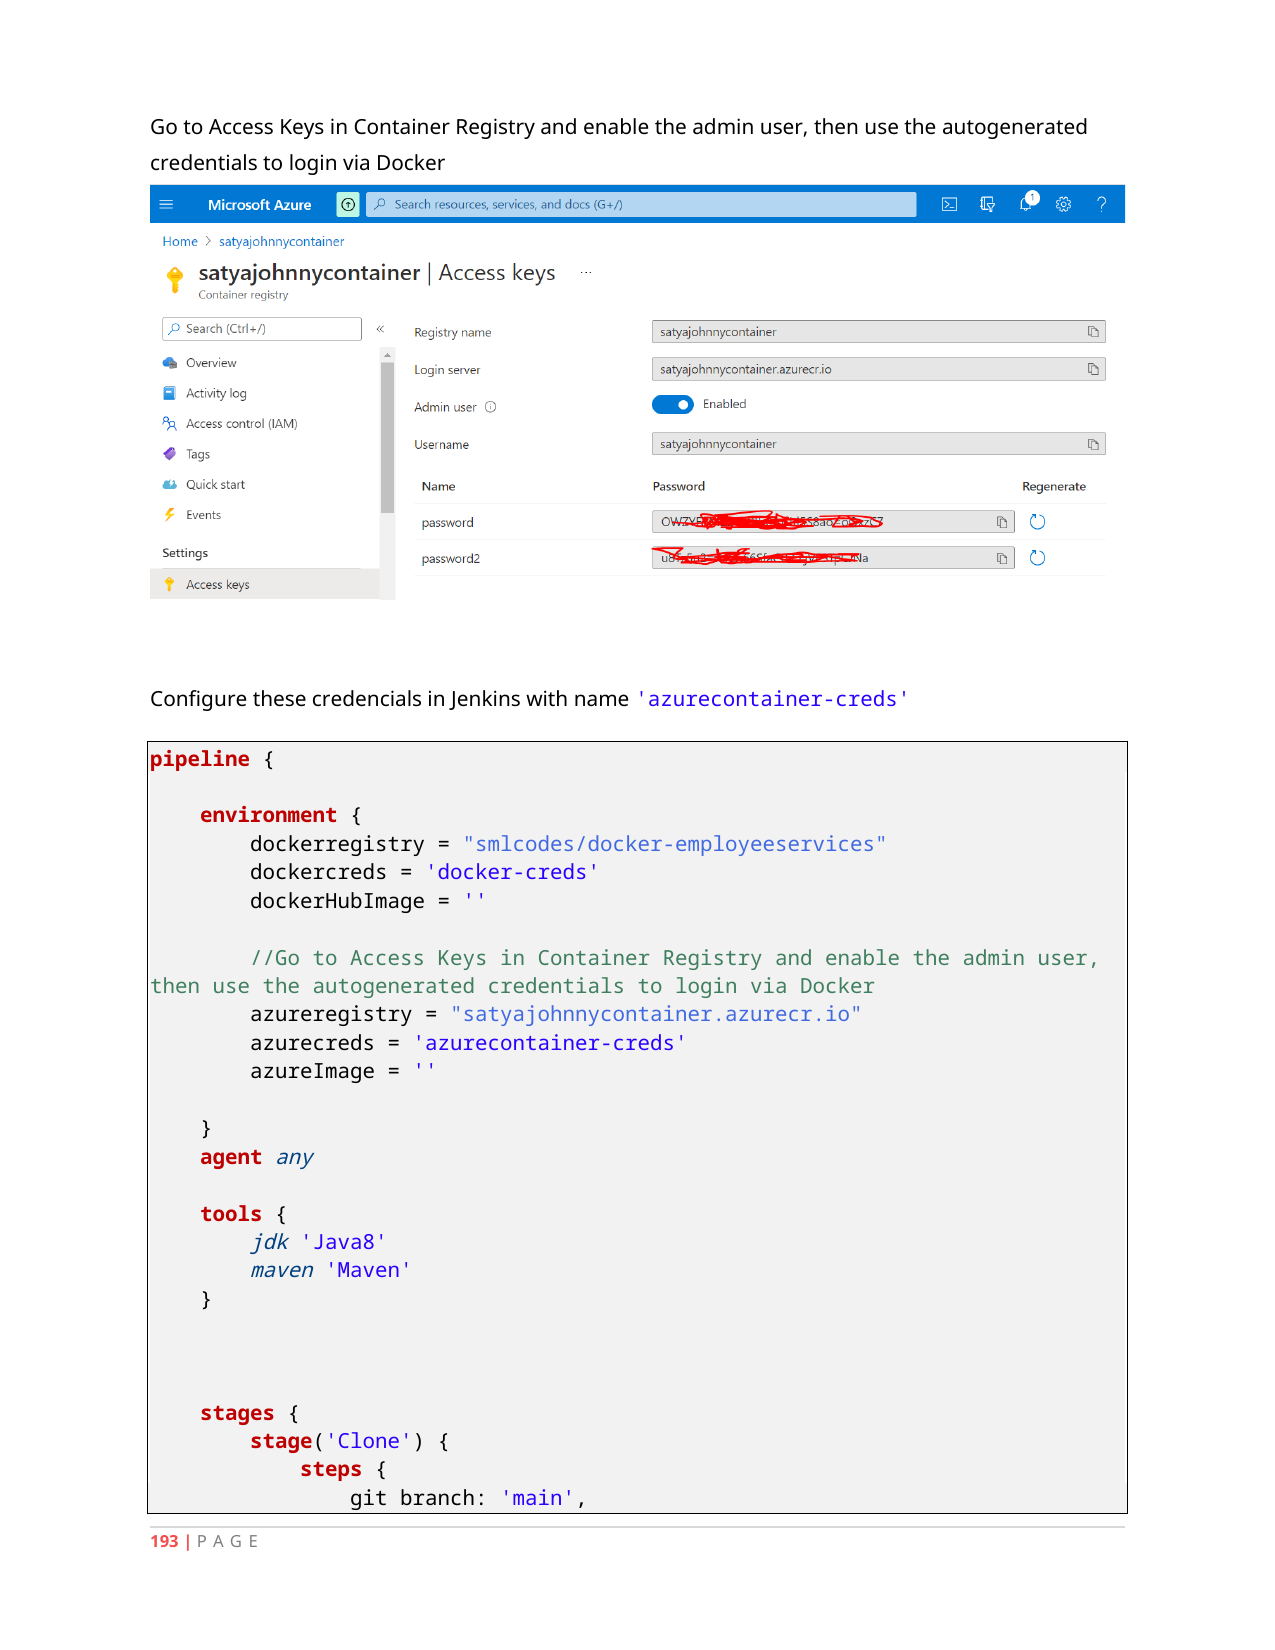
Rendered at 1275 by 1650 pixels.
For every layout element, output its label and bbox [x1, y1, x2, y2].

picture [150, 183, 1125, 600]
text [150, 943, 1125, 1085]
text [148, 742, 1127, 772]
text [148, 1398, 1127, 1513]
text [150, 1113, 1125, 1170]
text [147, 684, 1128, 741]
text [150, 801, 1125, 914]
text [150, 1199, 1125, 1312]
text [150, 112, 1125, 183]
